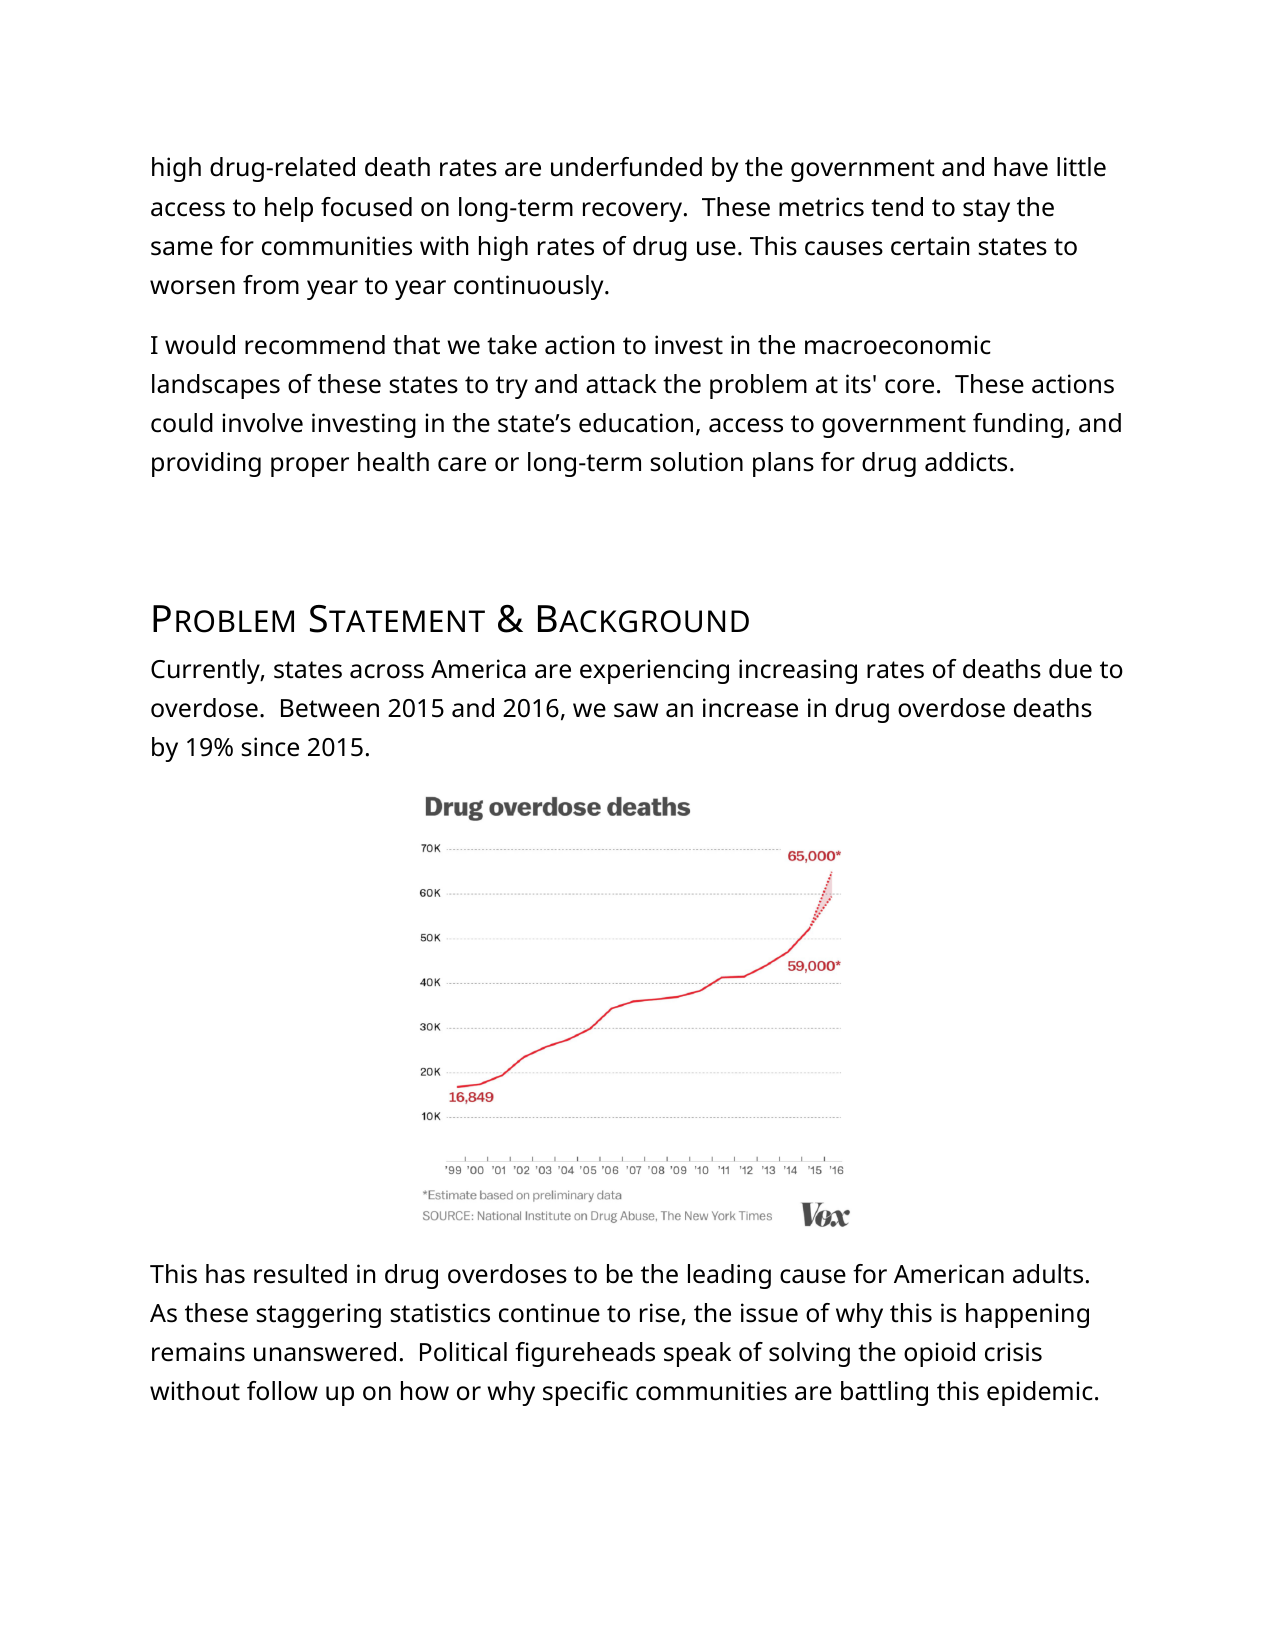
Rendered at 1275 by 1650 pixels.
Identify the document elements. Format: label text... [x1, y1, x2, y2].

text Currently, states across America are experiencing increasing rates of deaths due to overdose. Between 2015 and 2016, we saw an increase in drug overdose deaths by 19% since 2015. [150, 651, 1125, 764]
text I would recommend that we take action to invest in the macroeconomic landscapes of these states to try and attack the problem at its' core. These actions could involve investing in the state’s education, access to government funding, and providing proper health care or long-term solution plans for drug addicts. [150, 327, 1125, 479]
text This has resulted in drug overdoses to be the leading cause for American adults. As these staggering statistics continue to rise, the issue of why this is happening remains unanswered. Political figureheads speak of solving the opioid crisis without follow up on how or why specific communities are battling this epidemic. [150, 1256, 1125, 1408]
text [150, 150, 1125, 302]
picture [412, 789, 863, 1231]
subtitle Problem Statement & Background [150, 593, 1125, 644]
